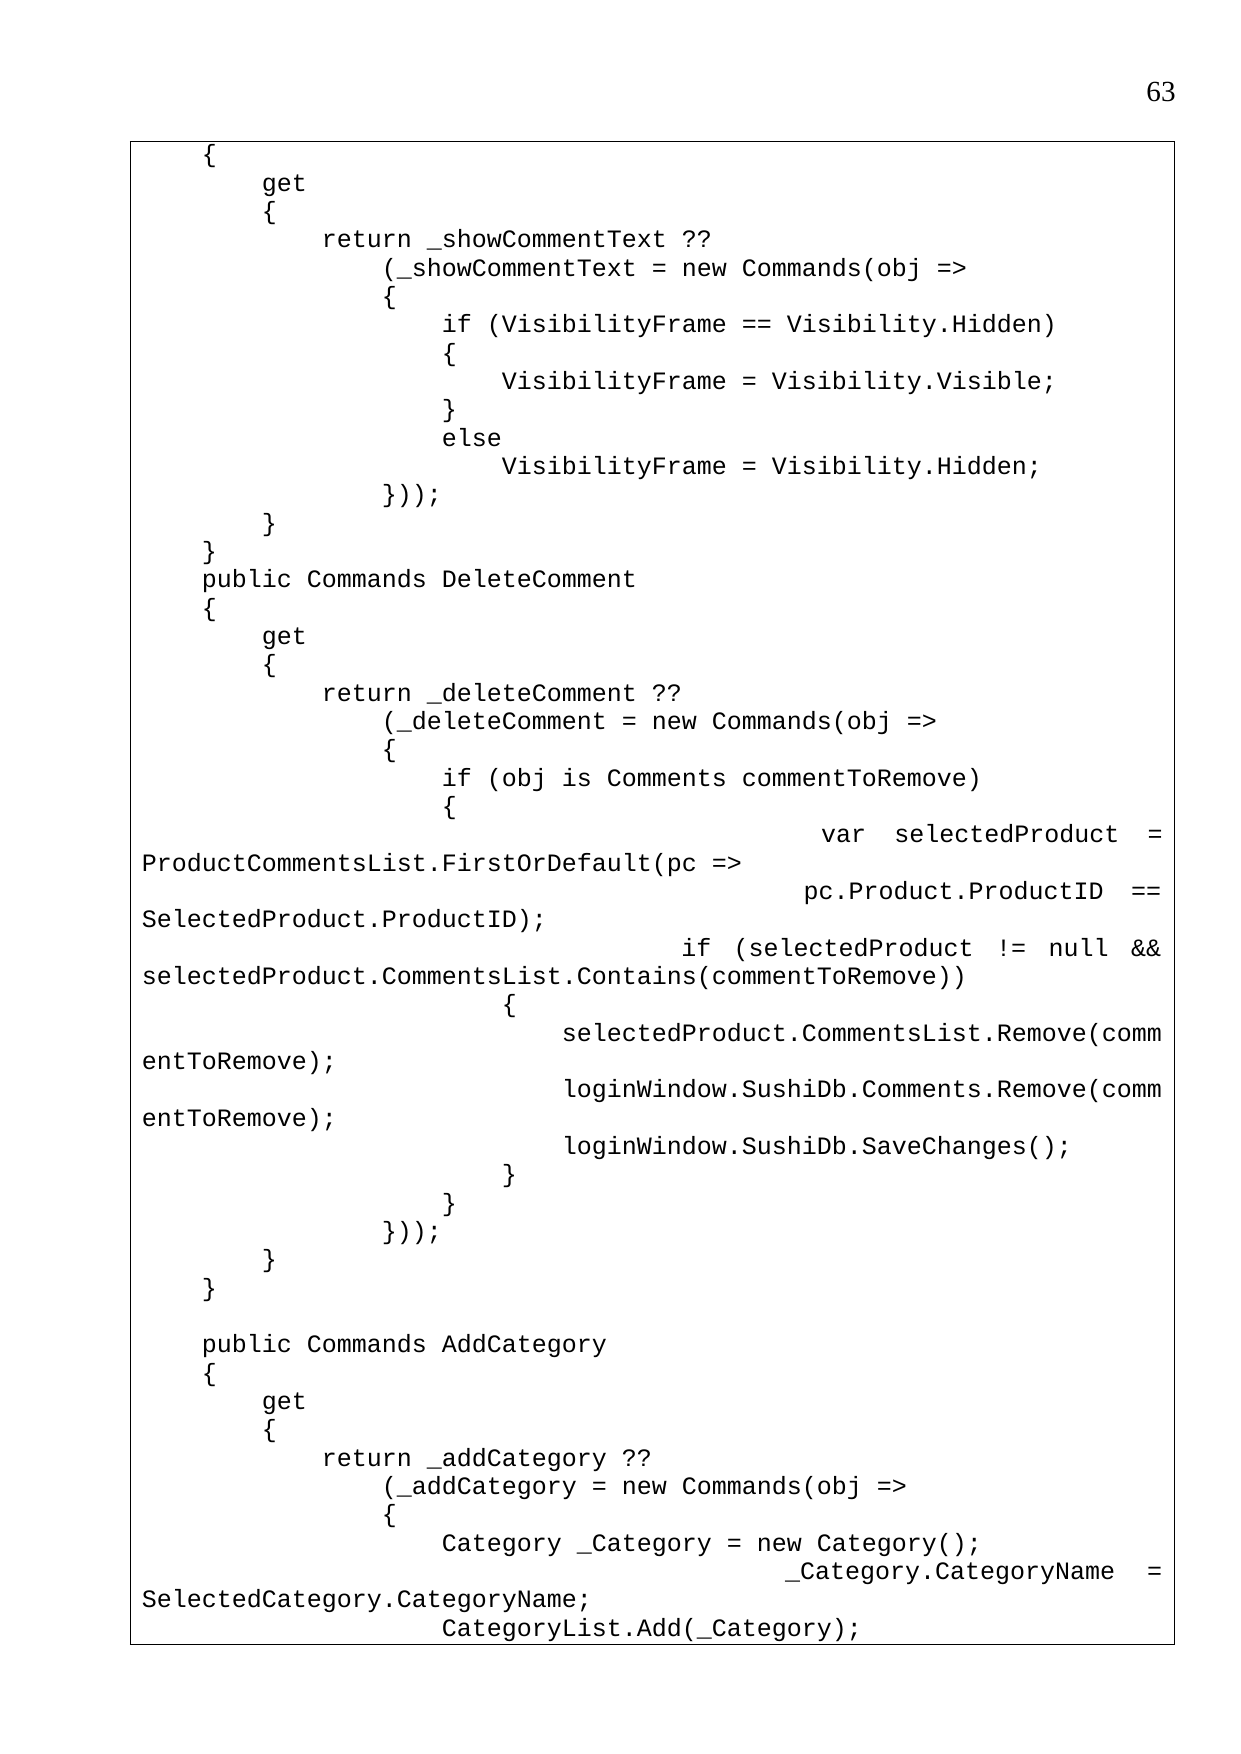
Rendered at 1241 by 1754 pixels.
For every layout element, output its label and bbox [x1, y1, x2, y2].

table_header [131, 142, 1174, 1644]
